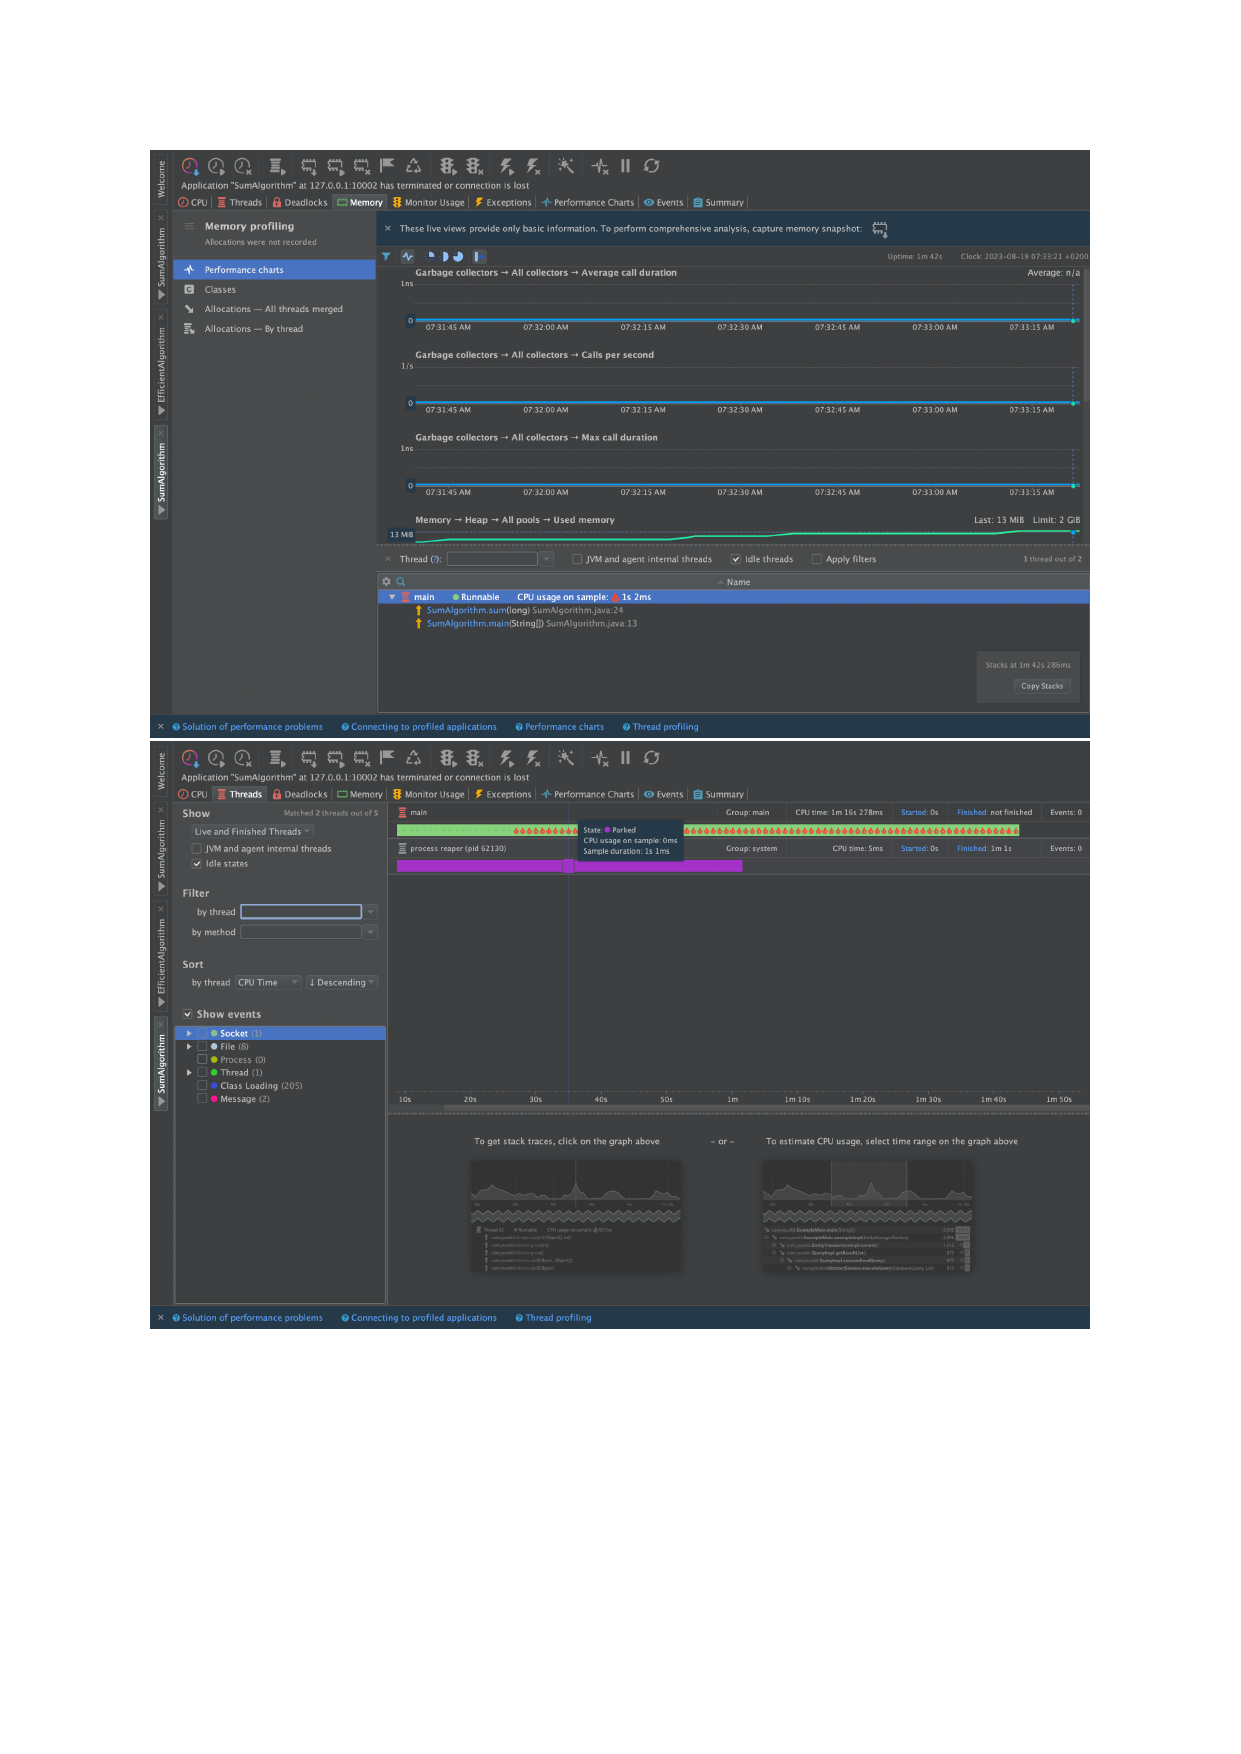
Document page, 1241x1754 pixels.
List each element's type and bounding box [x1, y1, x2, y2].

picture [150, 741, 1090, 1329]
picture [150, 150, 1090, 738]
